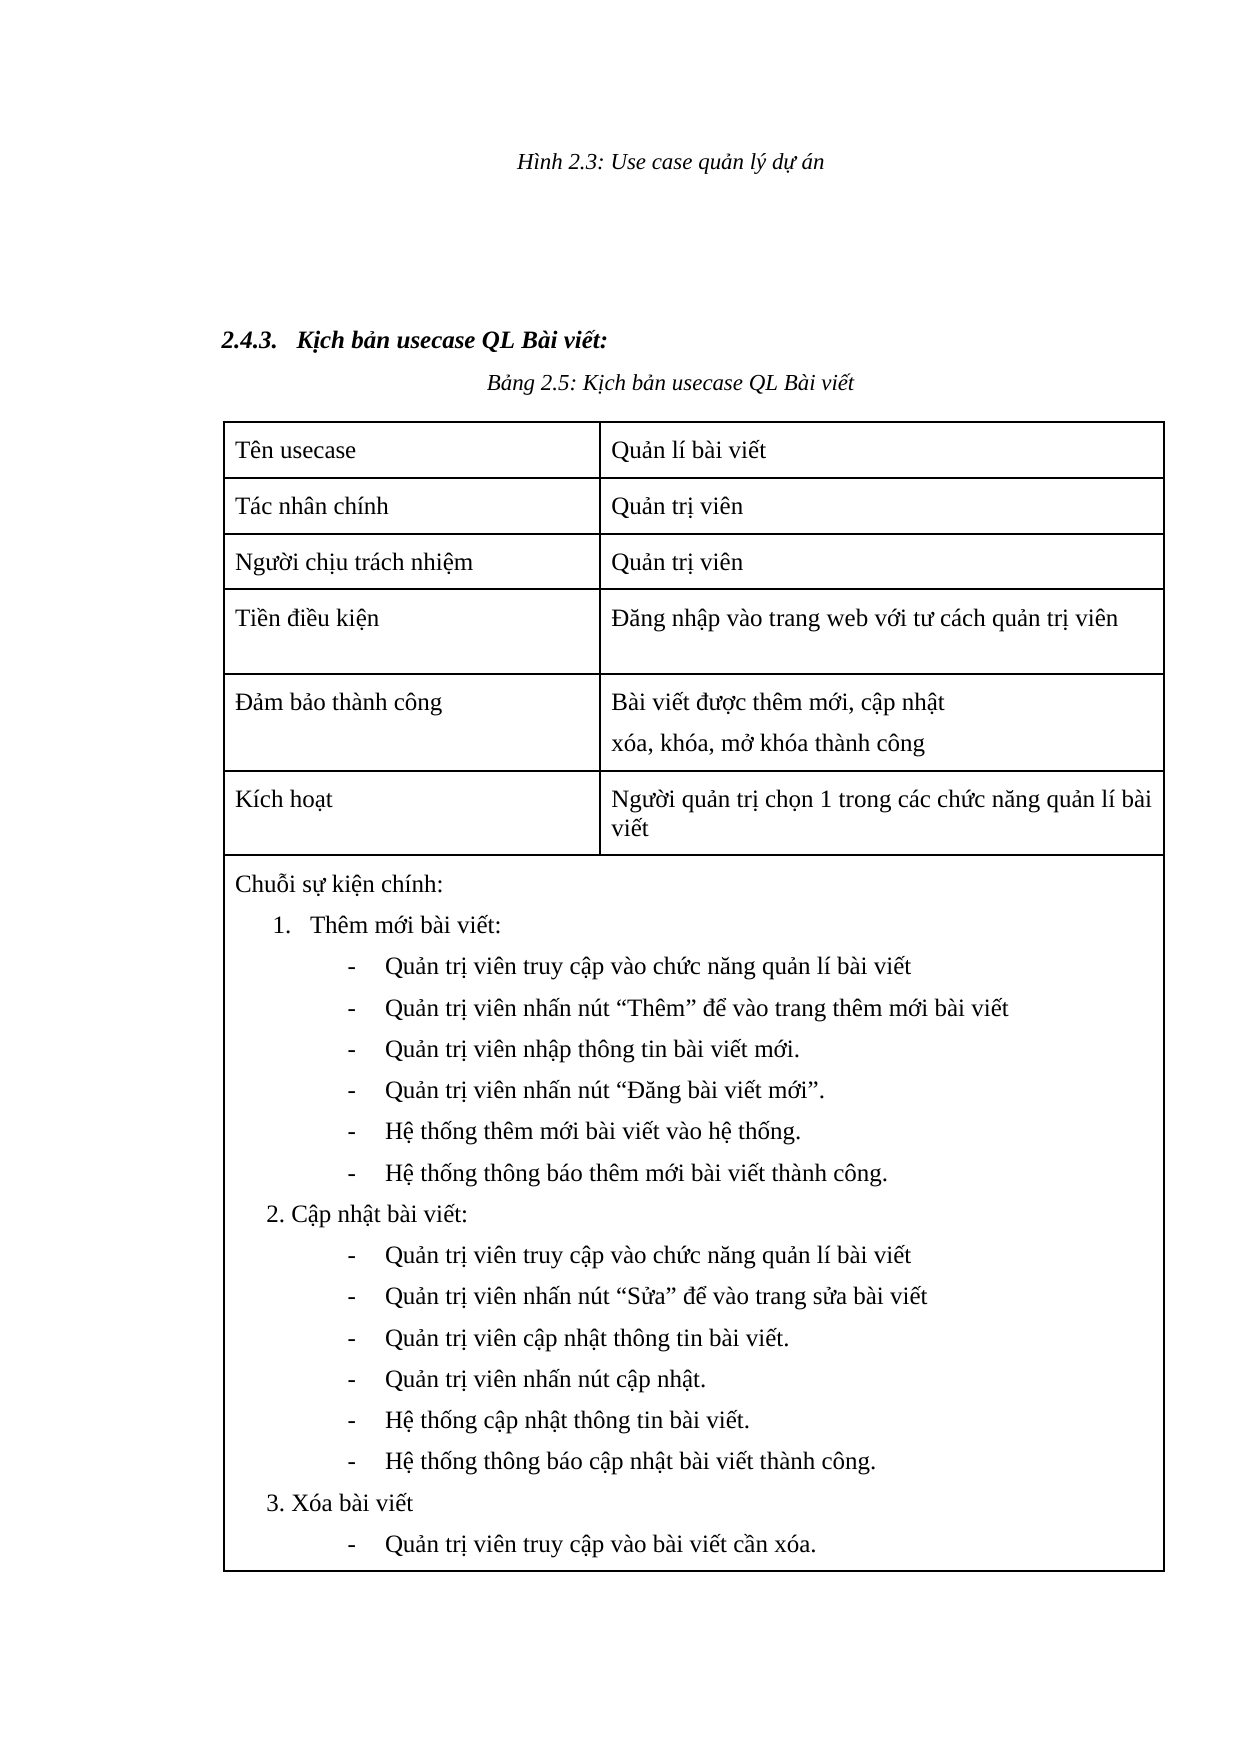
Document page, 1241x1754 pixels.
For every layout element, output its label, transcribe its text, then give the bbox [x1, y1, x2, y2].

text Hình 2.3: Use case quản lý dự án [221, 148, 1122, 174]
table_cell Tiền điều kiện [225, 590, 599, 673]
table_cell Bài viết được thêm mới, cập nhật xóa, khóa, mở khóa thành công [601, 675, 1163, 770]
table_cell Kích hoạt [225, 772, 599, 854]
table_cell Người quản trị chọn 1 trong các chức năng quản lí bài viết [601, 772, 1163, 854]
table_header Quản lí bài viết [601, 423, 1163, 477]
table_cell Đảm bảo thành công [225, 675, 599, 770]
subtitle 2.4.3. Kịch bản usecase QL Bài viết: [221, 325, 1122, 354]
table_header Tên usecase [225, 423, 599, 477]
text Bảng 2.5: Kịch bản usecase QL Bài viết [221, 369, 1122, 395]
table_cell Tác nhân chính [225, 479, 599, 532]
table_cell Người chịu trách nhiệm [225, 535, 599, 588]
table_cell Đăng nhập vào trang web với tư cách quản trị viên [601, 590, 1163, 673]
table_cell Quản trị viên [601, 479, 1163, 532]
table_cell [225, 856, 1163, 1570]
table_cell Quản trị viên [601, 535, 1163, 588]
